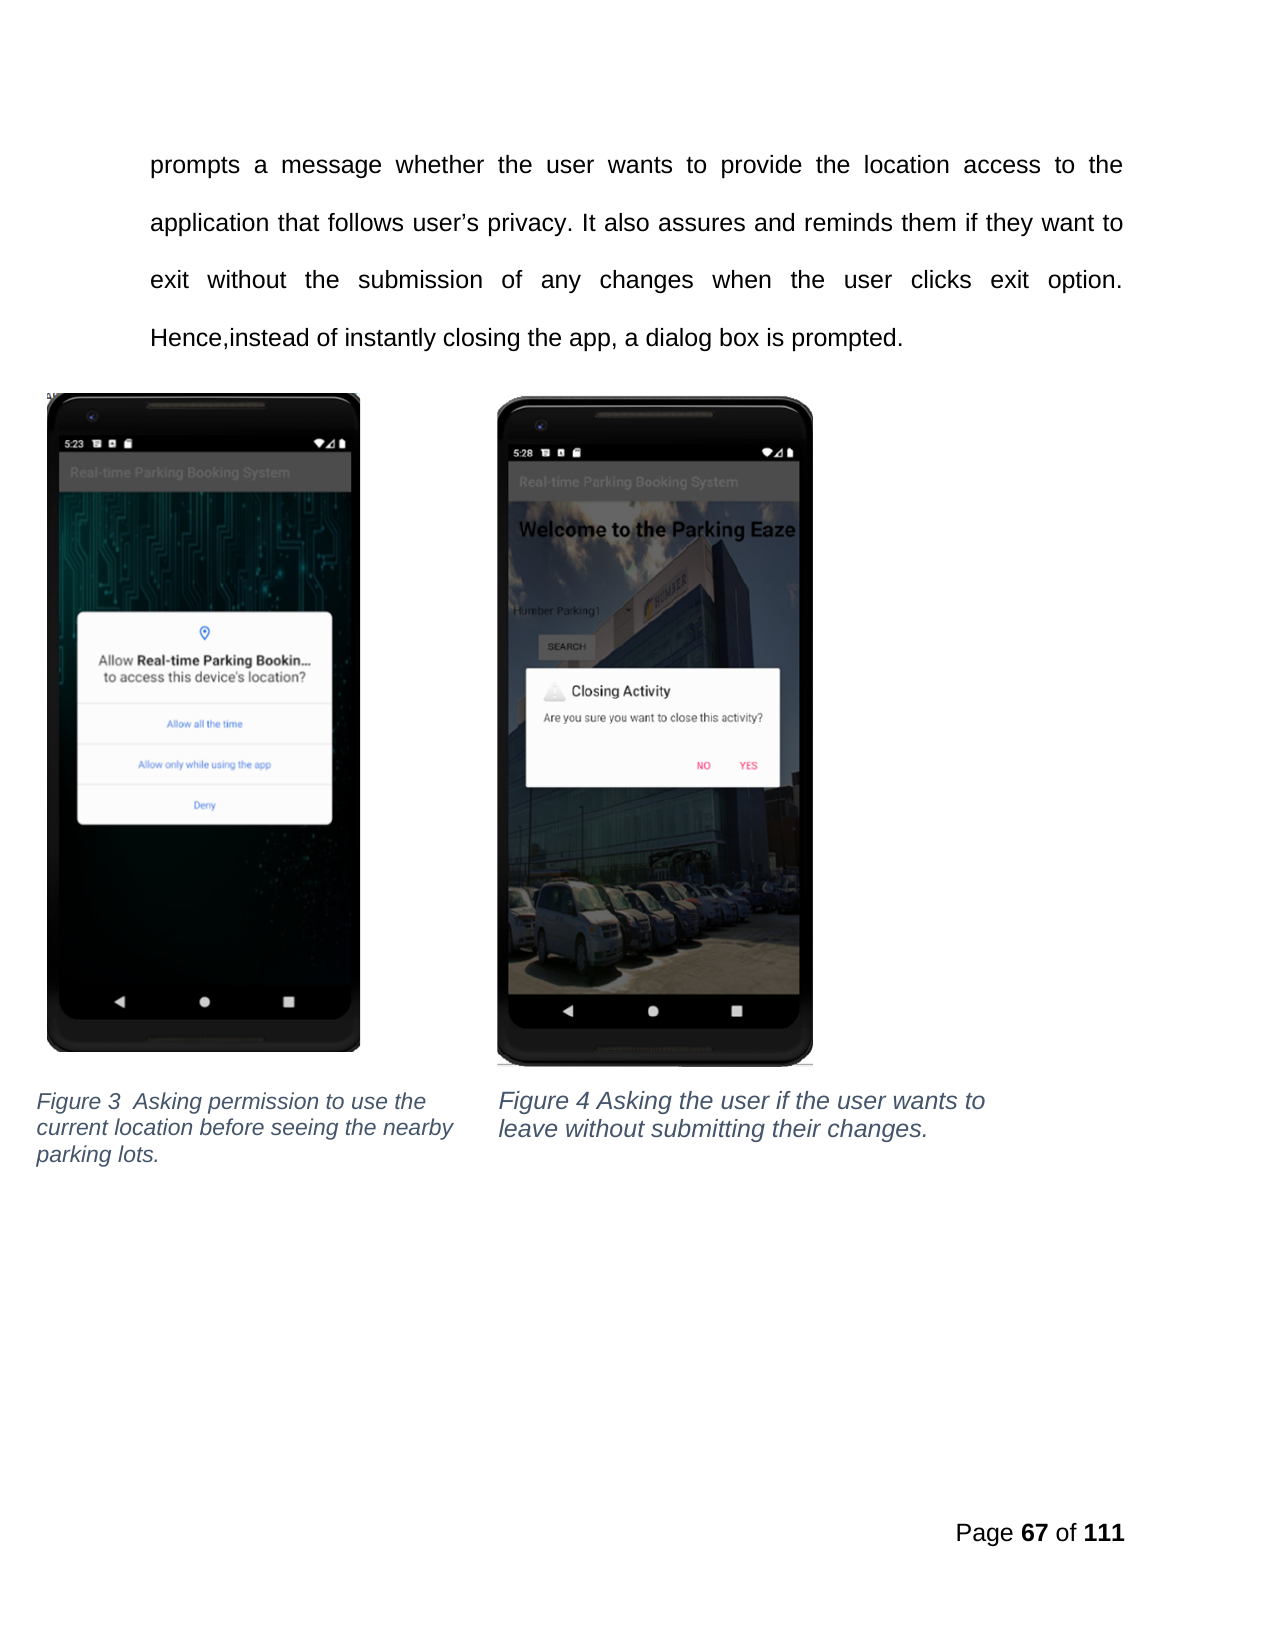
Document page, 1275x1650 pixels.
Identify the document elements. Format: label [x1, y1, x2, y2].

picture [497, 392, 813, 1067]
picture [47, 393, 360, 1052]
